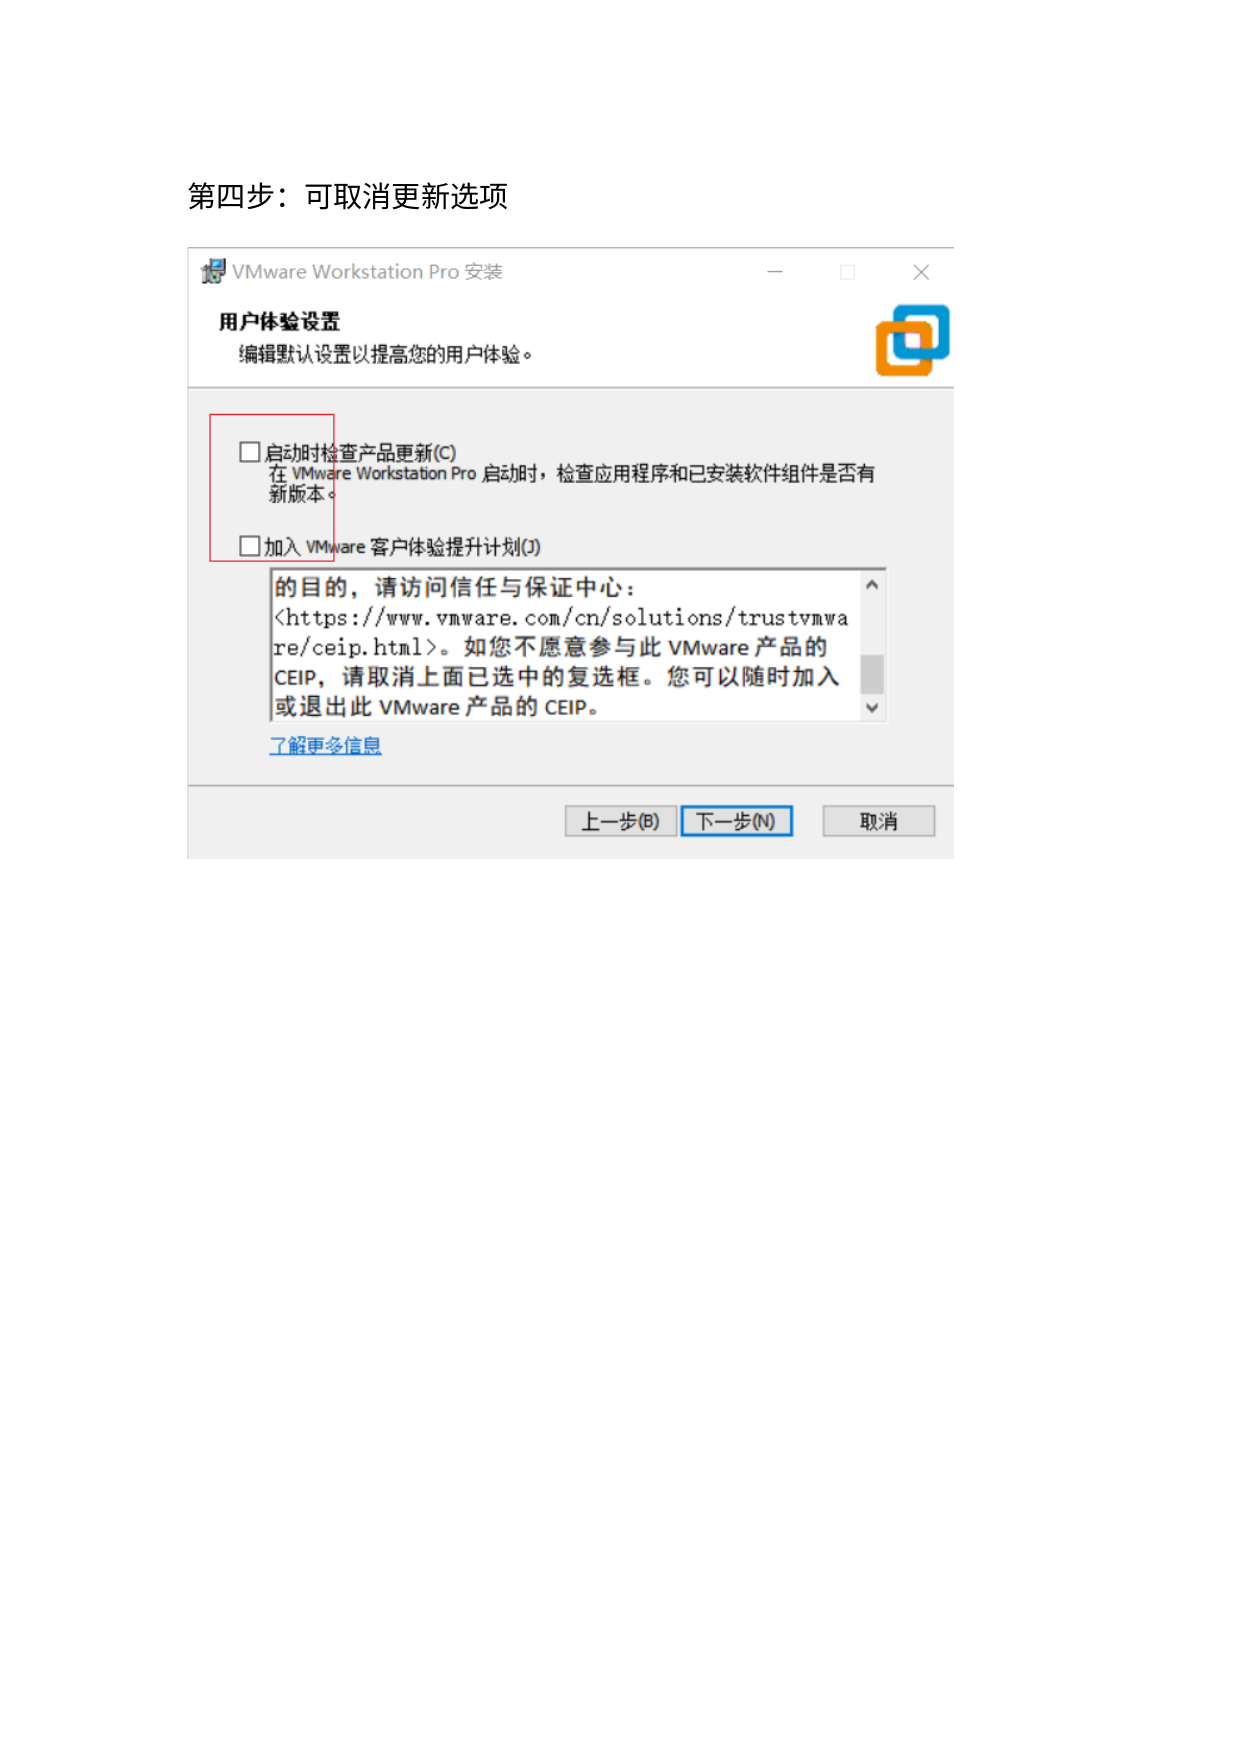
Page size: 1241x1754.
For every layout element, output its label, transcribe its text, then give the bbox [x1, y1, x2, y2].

picture [187, 247, 954, 859]
subtitle 第四步：可取消更新选项 [187, 162, 1053, 227]
